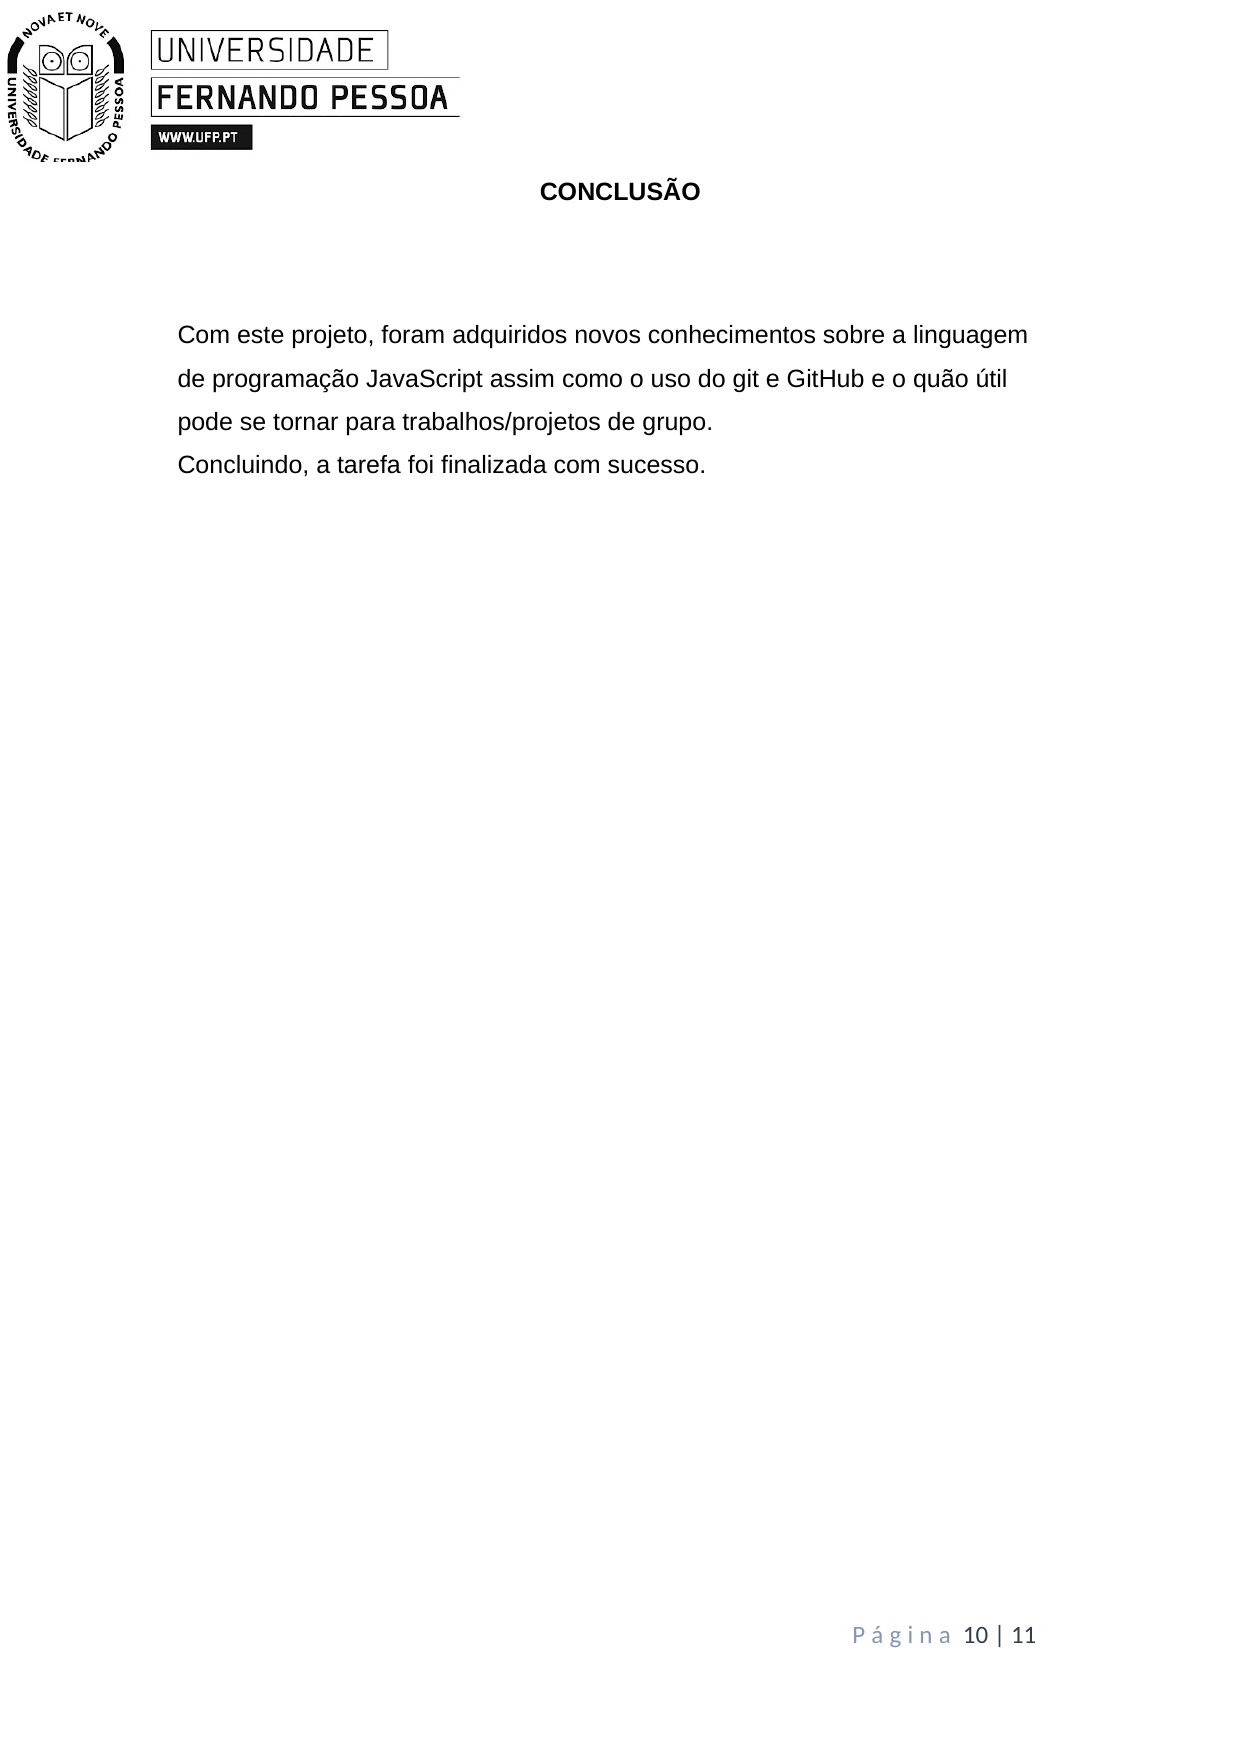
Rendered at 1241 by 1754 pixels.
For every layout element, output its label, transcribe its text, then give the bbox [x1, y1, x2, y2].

picture [7, 12, 460, 162]
text Com este projeto, foram adquiridos novos conhecimentos sobre a linguagem de programação JavaScript assim como o uso do git e GitHub e o quão útil pode se tornar para trabalhos/projetos de grupo. [177, 321, 1063, 436]
text Conclusão [177, 177, 1063, 206]
text Concluindo, a tarefa foi finalizada com sucesso. [177, 450, 1063, 479]
